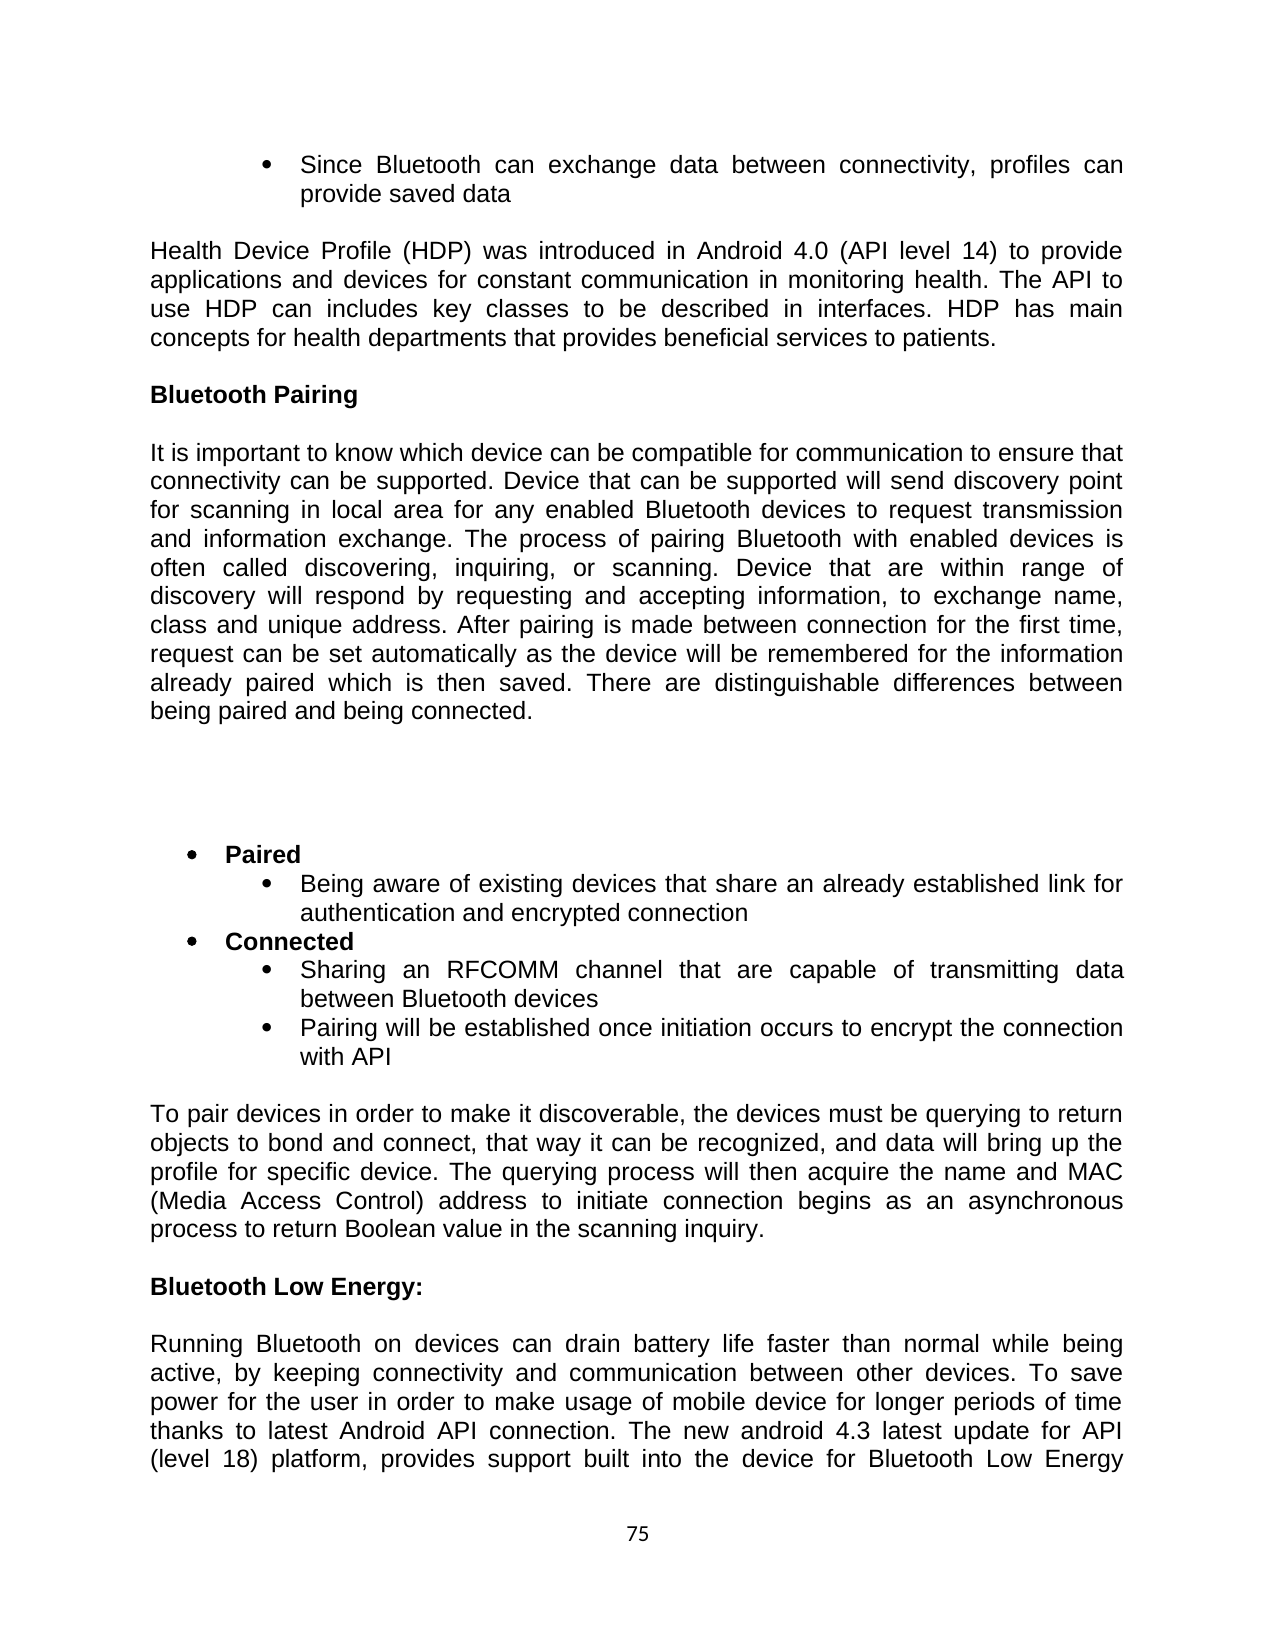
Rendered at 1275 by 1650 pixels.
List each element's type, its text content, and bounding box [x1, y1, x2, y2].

text It is important to know which device can be compatible for communication to ensure that connectivity can be supported. Device that can be supported will send discovery point for scanning in local area for any enabled Bluetooth devices to request transmission and information exchange. The process of pairing Bluetooth with enabled devices is often called discovering, inquiring, or scanning. Device that are within range of discovery will respond by requesting and accepting information, to exchange name, class and unique address. After pairing is made between connection for the first time, request can be set automatically as the device will be remembered for the information already paired which is then saved. There are distinguishable differences between being paired and being connected. [150, 438, 1125, 725]
text To pair devices in order to make it discoverable, the devices must be querying to return objects to bond and connect, that way it can be recognized, and data will bring up the profile for specific device. The querying process will then acquire the name and MAC (Media Access Control) address to initiate connection begins as an asynchronous process to return Boolean value in the scanning inquiry. [150, 1099, 1125, 1243]
list Paired [187, 840, 1125, 869]
list Connected [187, 927, 1125, 955]
text Bluetooth Pairing [150, 380, 1125, 409]
list Since Bluetooth can exchange data between connectivity, profiles can provide saved data [262, 150, 1125, 208]
list Pairing will be established once initiation occurs to encrypt the connection with API [262, 1013, 1125, 1071]
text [150, 1329, 1125, 1473]
list Sharing an RFCOMM channel that are capable of transmitting data between Bluetooth devices [262, 955, 1125, 1013]
list Being aware of existing devices that share an already established link for authentication and encrypted connection [262, 869, 1125, 927]
text Health Device Profile (HDP) was introduced in Android 4.0 (API level 14) to provide applications and devices for constant communication in monitoring health. The API to use HDP can includes key classes to be described in interfaces. HDP has main concepts for health departments that provides beneficial services to patients. [150, 236, 1125, 351]
text Bluetooth Low Energy: [150, 1272, 1125, 1301]
